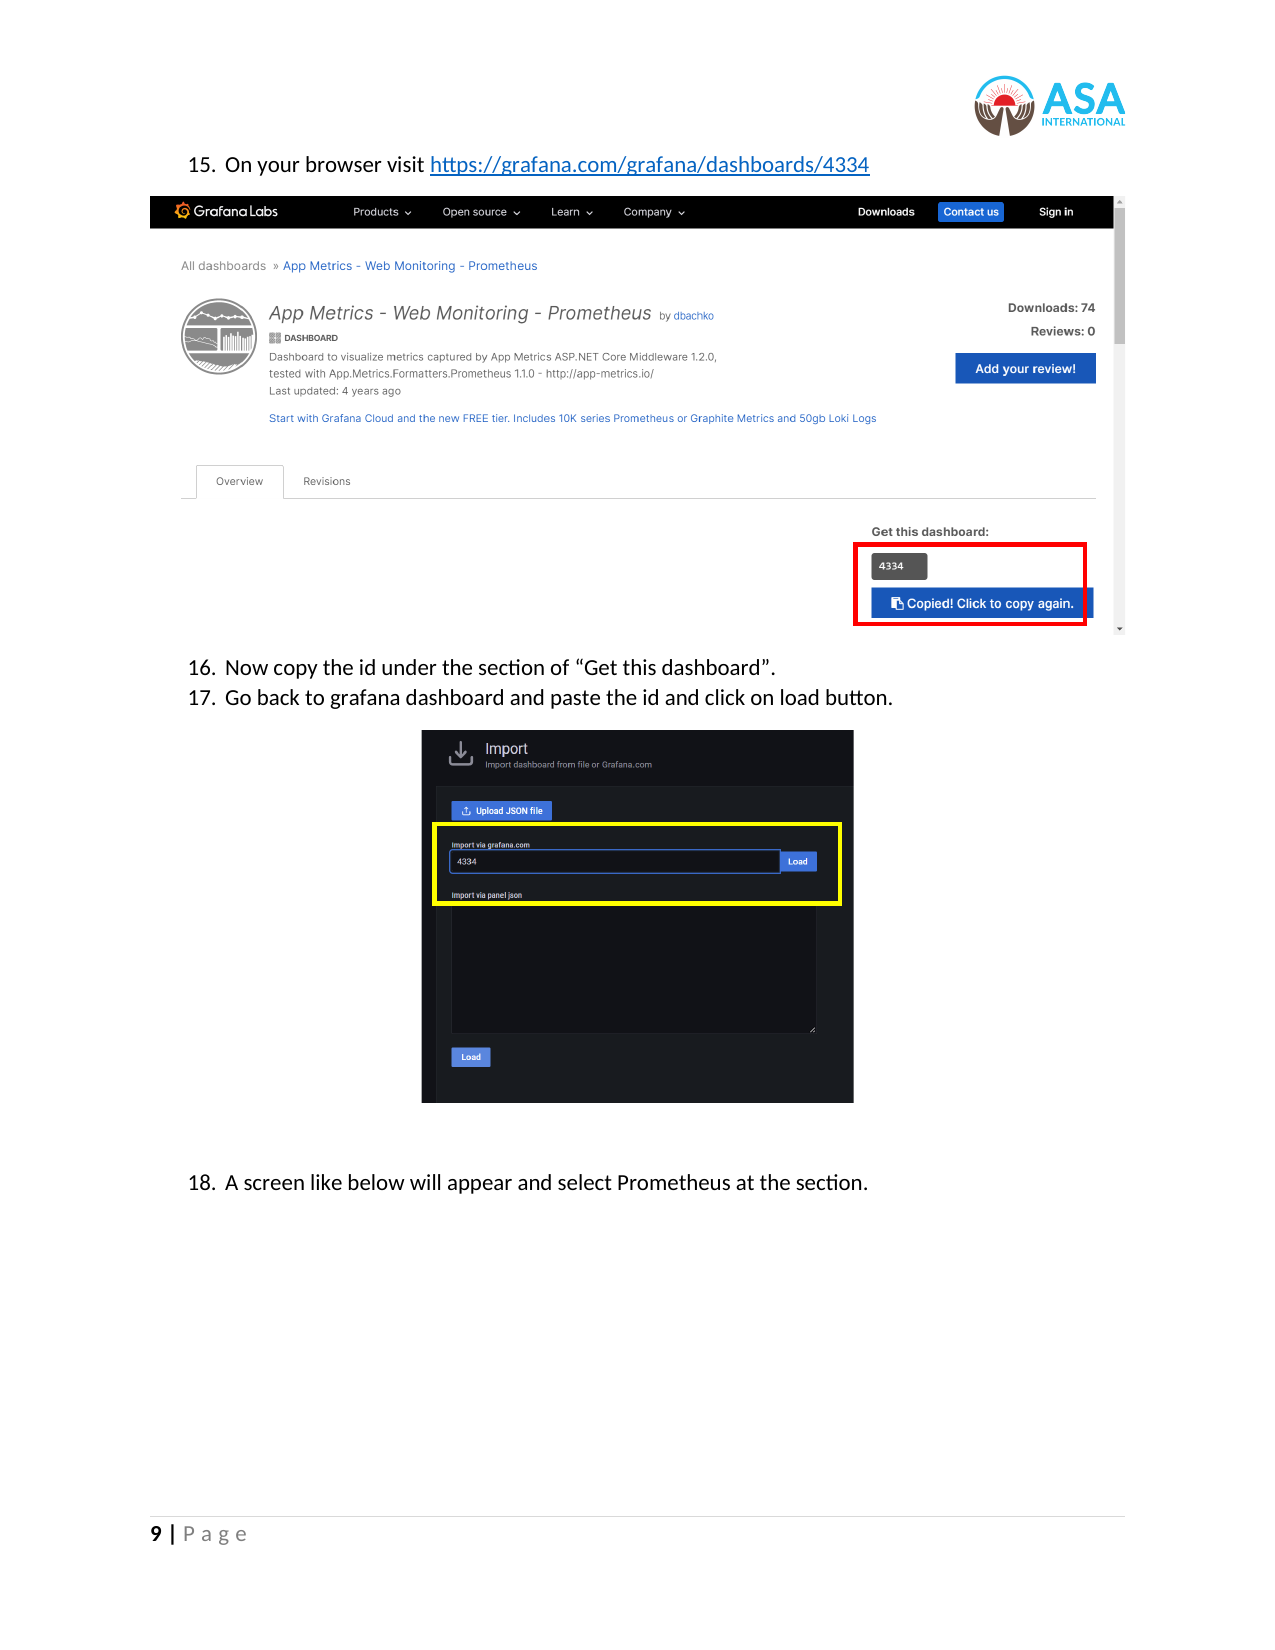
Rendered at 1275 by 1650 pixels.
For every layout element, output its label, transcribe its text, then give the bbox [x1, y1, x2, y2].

picture [973, 75, 1125, 138]
list A screen like below will appear and select Prometheus at the section. [187, 1168, 1125, 1196]
list On your browser visit https://grafana.com/grafana/dashboards/4334 [187, 150, 1125, 178]
list Go back to grafana dashboard and paste the id and click on load button. [187, 683, 1125, 711]
list Now copy the id under the section of “Get this dashboard”. [187, 653, 1125, 681]
picture [421, 730, 854, 1103]
picture [150, 196, 1125, 635]
